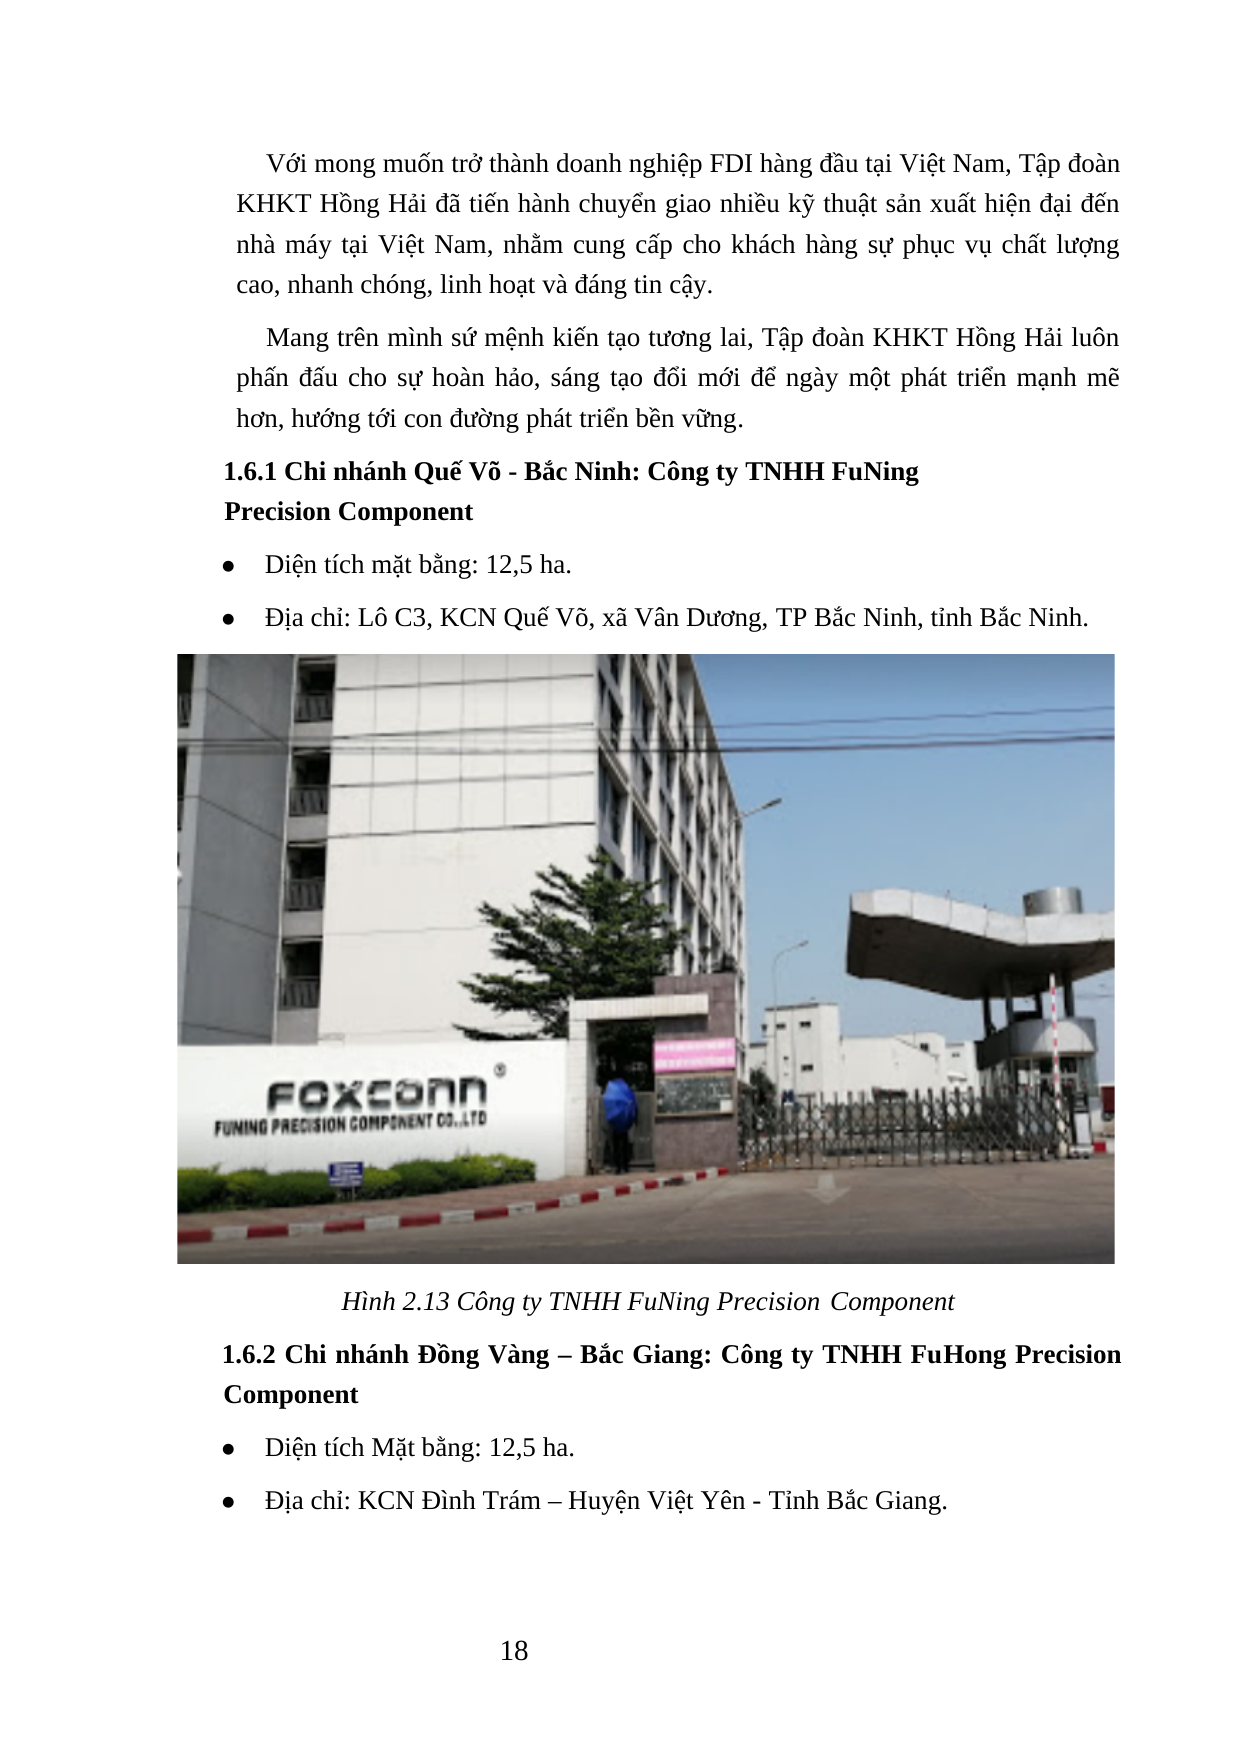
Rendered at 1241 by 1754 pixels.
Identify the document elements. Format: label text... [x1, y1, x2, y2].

picture [177, 654, 1115, 1264]
list Địa chỉ: KCN Đình Trám – Huyện Việt Yên - Tỉnh Bắc Giang. [221, 1484, 1122, 1515]
text Với mong muốn trở thành doanh nghiệp FDI hàng đầu tại Việt Nam, Tập đoàn KHKT Hồng Hải đã tiến hành chuyển giao nhiều kỹ thuật sản xuất hiện đại đến nhà máy tại Việt Nam, nhằm cung cấp cho khách hàng sự phục vụ chất lượng cao, nhanh chóng, linh hoạt và đáng tin cậy. [236, 147, 1122, 299]
list Địa chỉ: Lô C3, KCN Quế Võ, xã Vân Dương, TP Bắc Ninh, tỉnh Bắc Ninh. [221, 601, 1122, 632]
list Diện tích mặt bằng: 12,5 ha. [221, 548, 1122, 579]
text Mang trên mình sứ mệnh kiến tạo tương lai, Tập đoàn KHKT Hồng Hải luôn phấn đấu cho sự hoàn hảo, sáng tạo đổi mới để ngày một phát triển mạnh mẽ hơn, hướng tới con đường phát triển bền vững. [236, 321, 1122, 433]
subtitle 1.6.1 Chi nhánh Quế Võ - Bắc Ninh: Công ty TNHH FuNing Precision Component [223, 455, 1122, 526]
subtitle 1.6.2 Chi nhánh Đồng Vàng – Bắc Giang: Công ty TNHH FuHong Precision Component [222, 1338, 1122, 1409]
text Hình 2.13 Công ty TNHH FuNing Precision Component [177, 1285, 1122, 1316]
list Diện tích Mặt bằng: 12,5 ha. [221, 1431, 1122, 1462]
